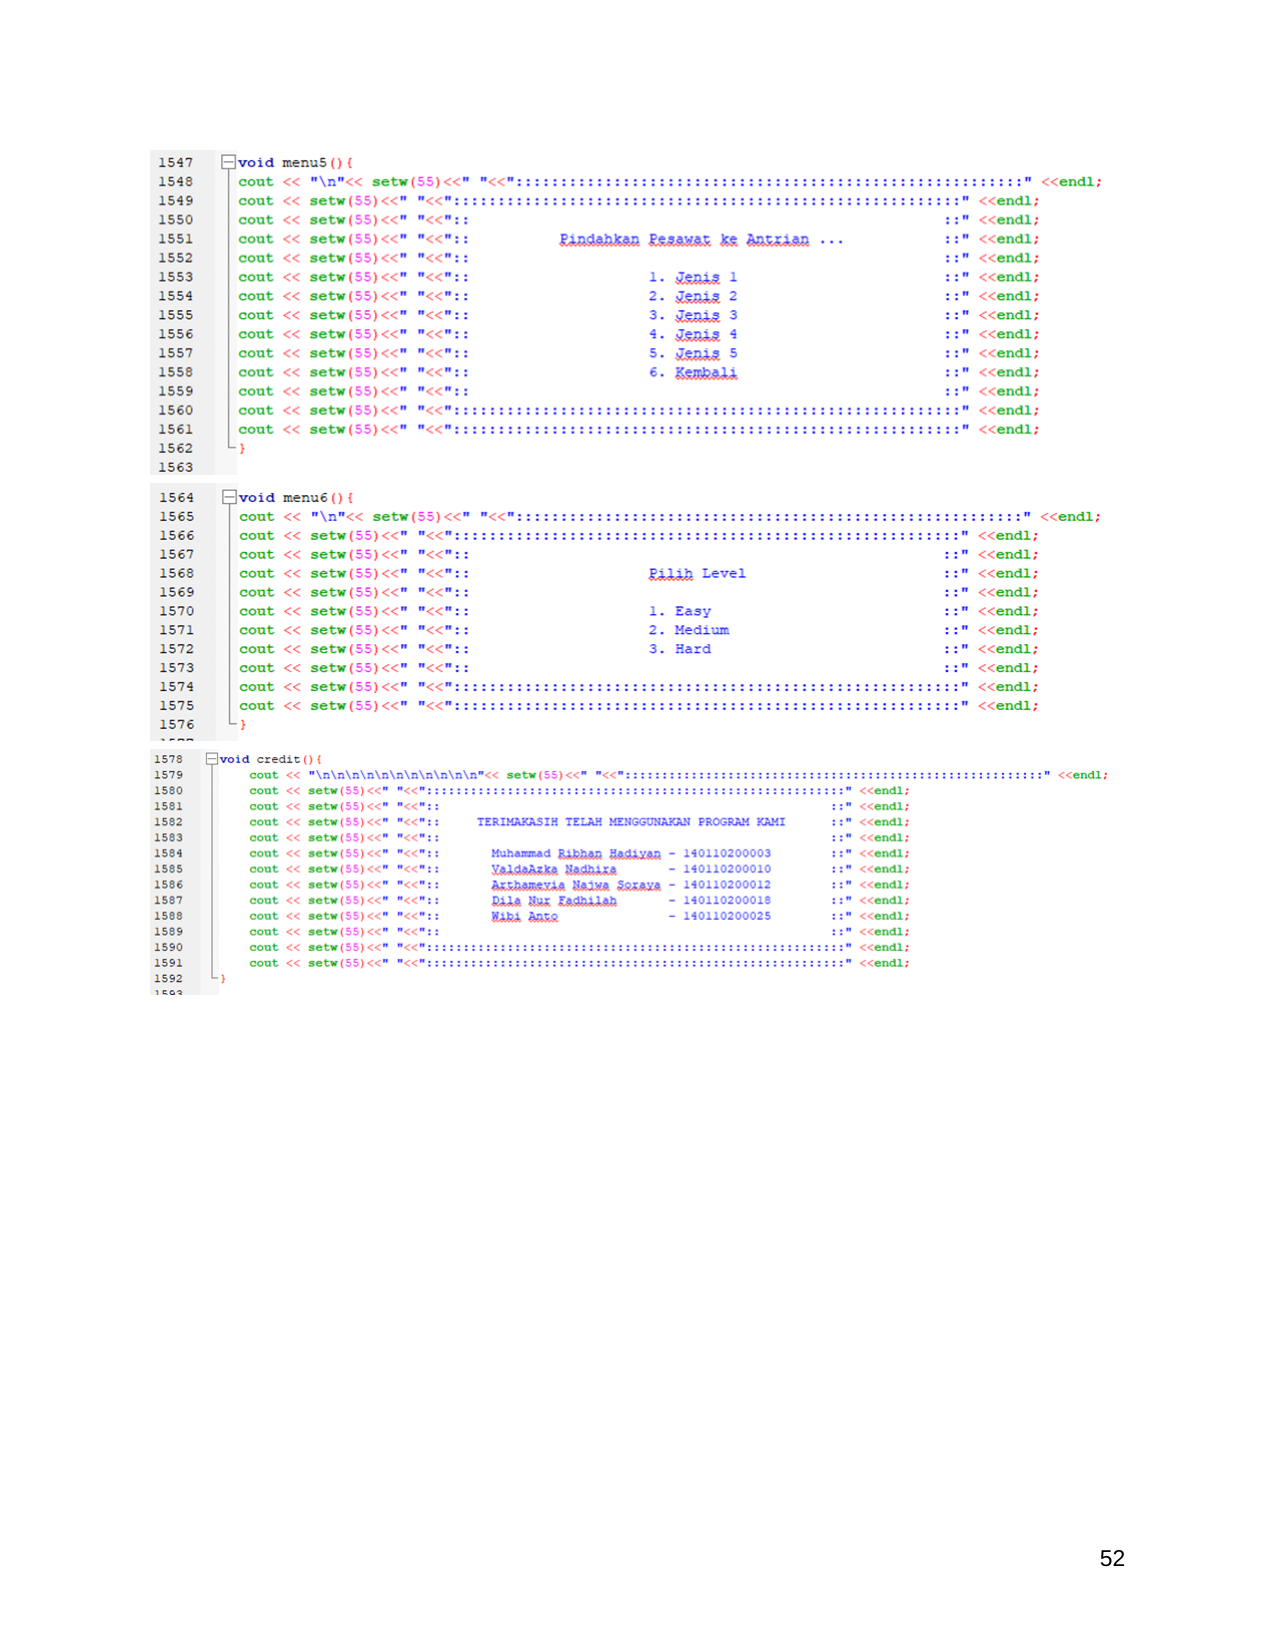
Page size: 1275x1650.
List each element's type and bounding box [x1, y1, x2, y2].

picture [150, 150, 1125, 475]
picture [150, 483, 1125, 741]
picture [150, 749, 1125, 995]
